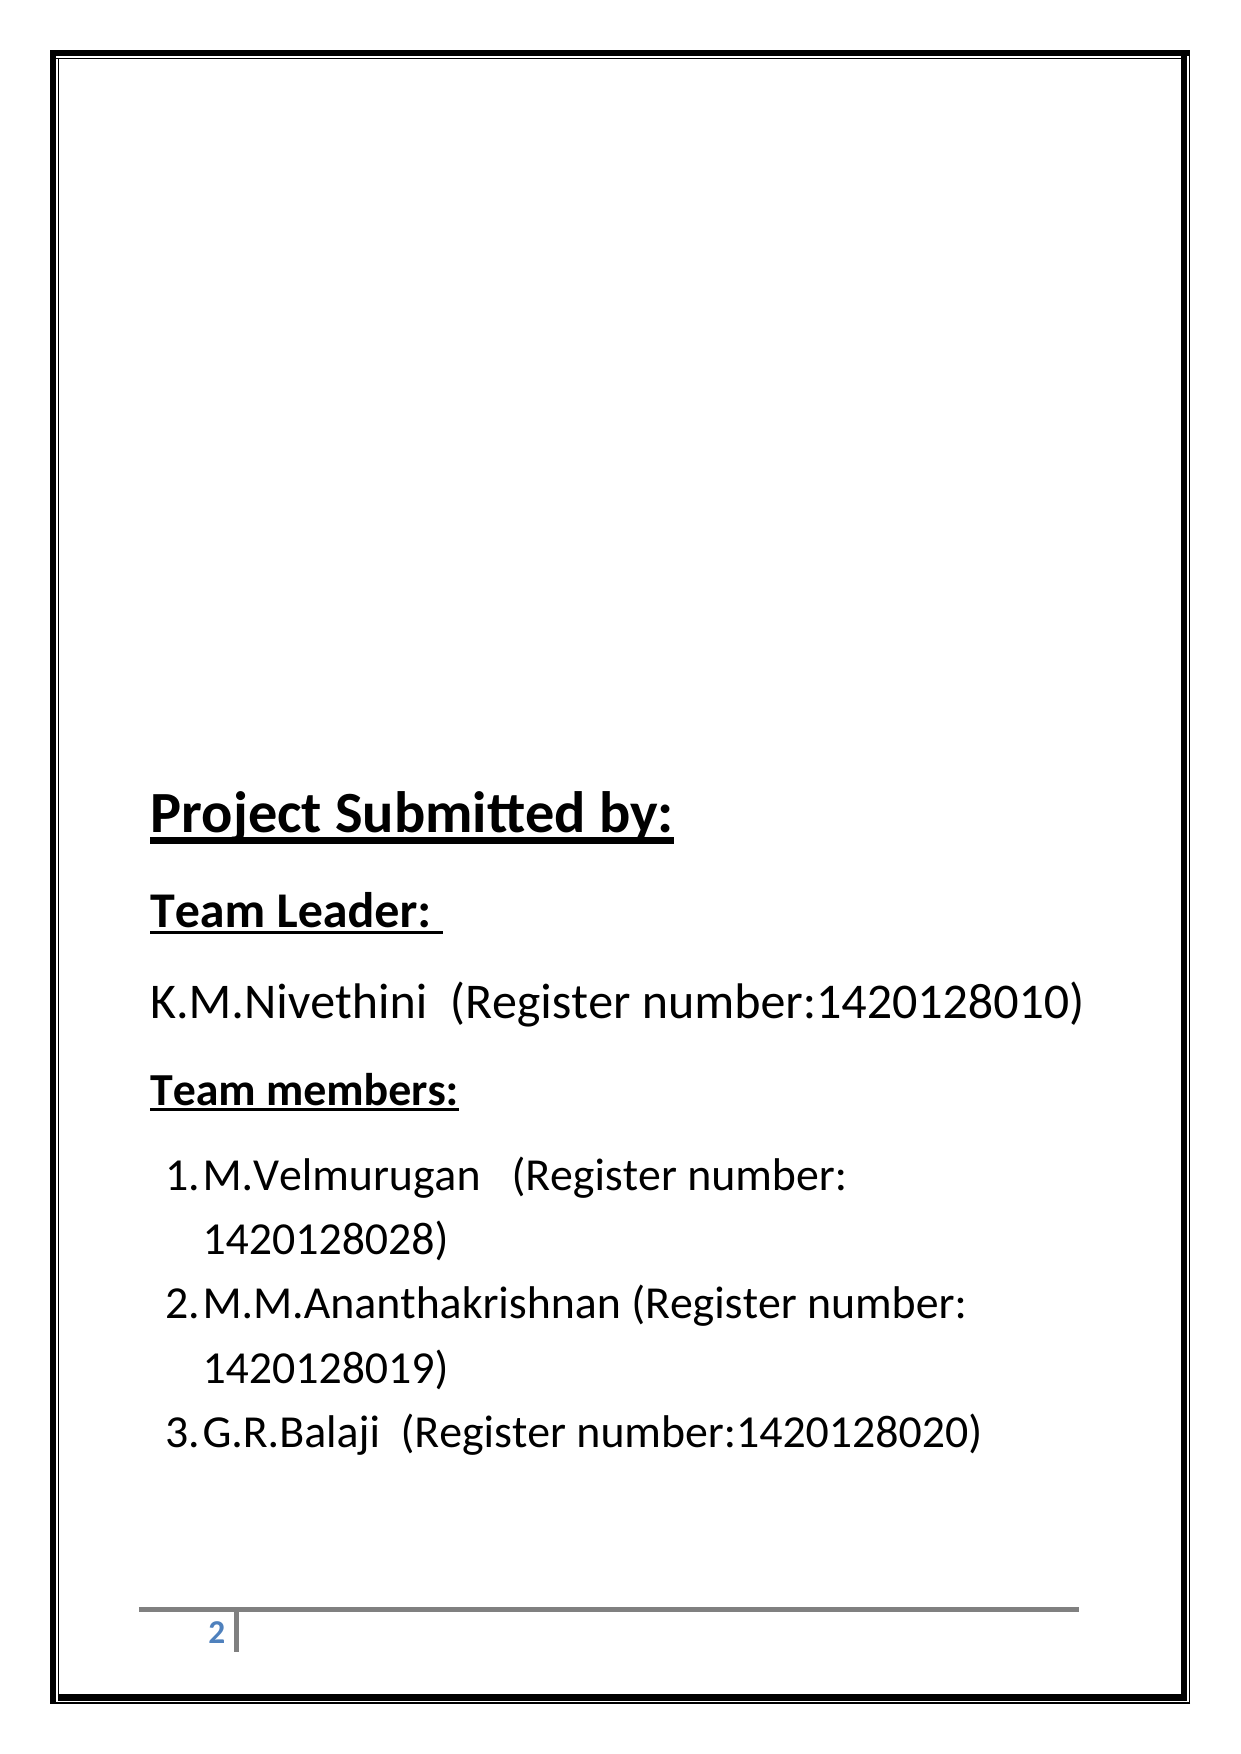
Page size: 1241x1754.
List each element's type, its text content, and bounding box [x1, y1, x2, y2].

text Project Submitted by: [150, 776, 1090, 847]
list G.R.Balaji (Register number:1420128020) [165, 1403, 1090, 1459]
list M.M.Ananthakrishnan (Register number: 1420128019) [165, 1274, 1090, 1395]
text K.M.Nivethini (Register number:1420128010) [150, 970, 1090, 1031]
list M.Velmurugan (Register number: 1420128028) [165, 1146, 1090, 1266]
text Team members: [150, 1061, 1090, 1117]
text Team Leader: [150, 879, 1090, 940]
